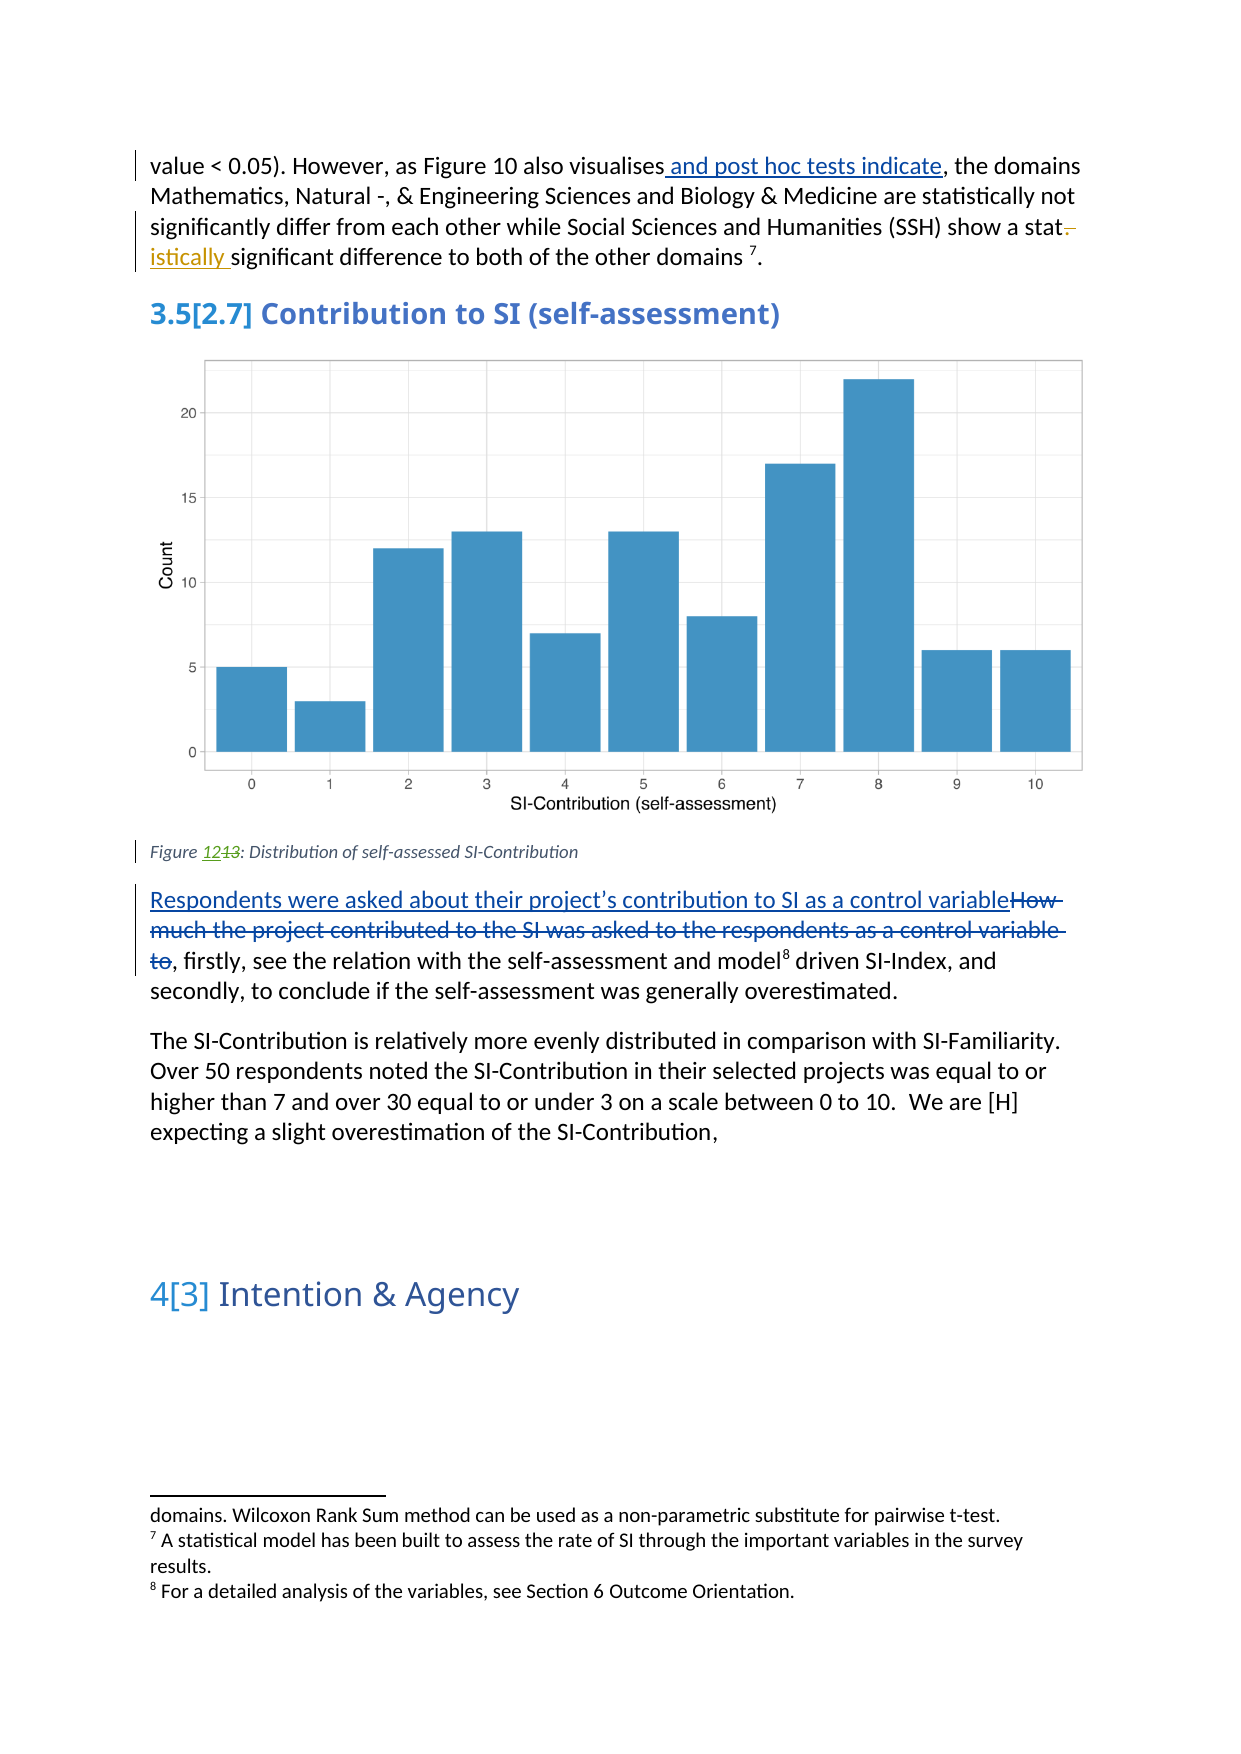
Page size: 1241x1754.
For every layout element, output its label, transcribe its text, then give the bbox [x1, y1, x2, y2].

subtitle Contribution to SI (self-assessment) [150, 293, 1090, 333]
text Figure : Distribution of self-assessed SI-Contribution [150, 840, 1090, 863]
text The SI-Contribution is relatively more evenly distributed in comparison with SI-Familiarity. Over 50 respondents noted the SI-Contribution in their selected projects was equal to or higher than 7 and over 30 equal to or under 3 on a scale between 0 to 10. We are [H] expecting a slight overestimation of the SI-Contribution, [150, 1025, 1090, 1147]
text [150, 150, 1090, 272]
subtitle Intention & Agency [150, 1270, 1090, 1316]
picture [150, 351, 1091, 822]
text , firstly, see the relation with the self-assessment and model driven SI-Index, and secondly, to conclude if the self-assessment was generally overestimated. [150, 884, 1090, 1006]
